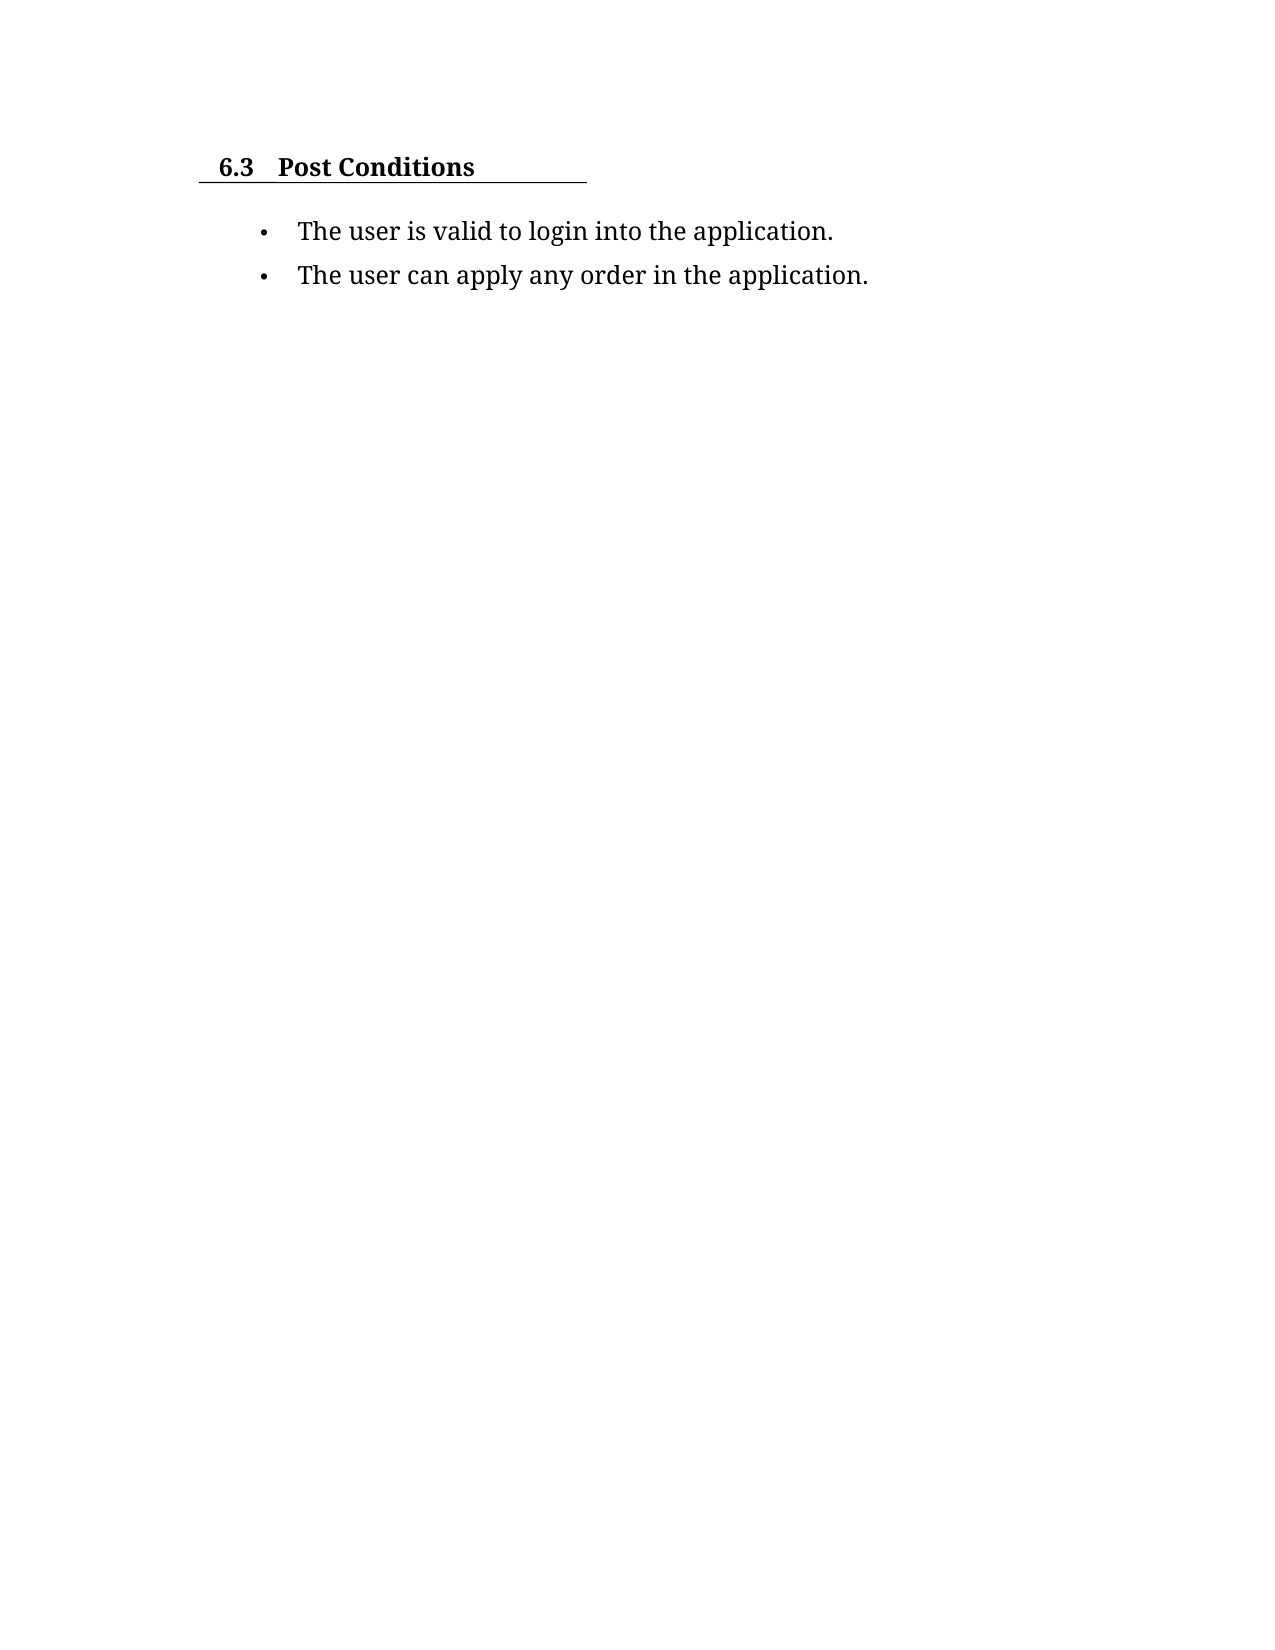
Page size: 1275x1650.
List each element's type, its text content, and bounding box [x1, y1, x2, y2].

subtitle 6.3 Post Conditions [150, 150, 1125, 184]
list The user can apply any order in the application. [260, 257, 1112, 291]
list The user is valid to login into the application. [260, 213, 1112, 247]
